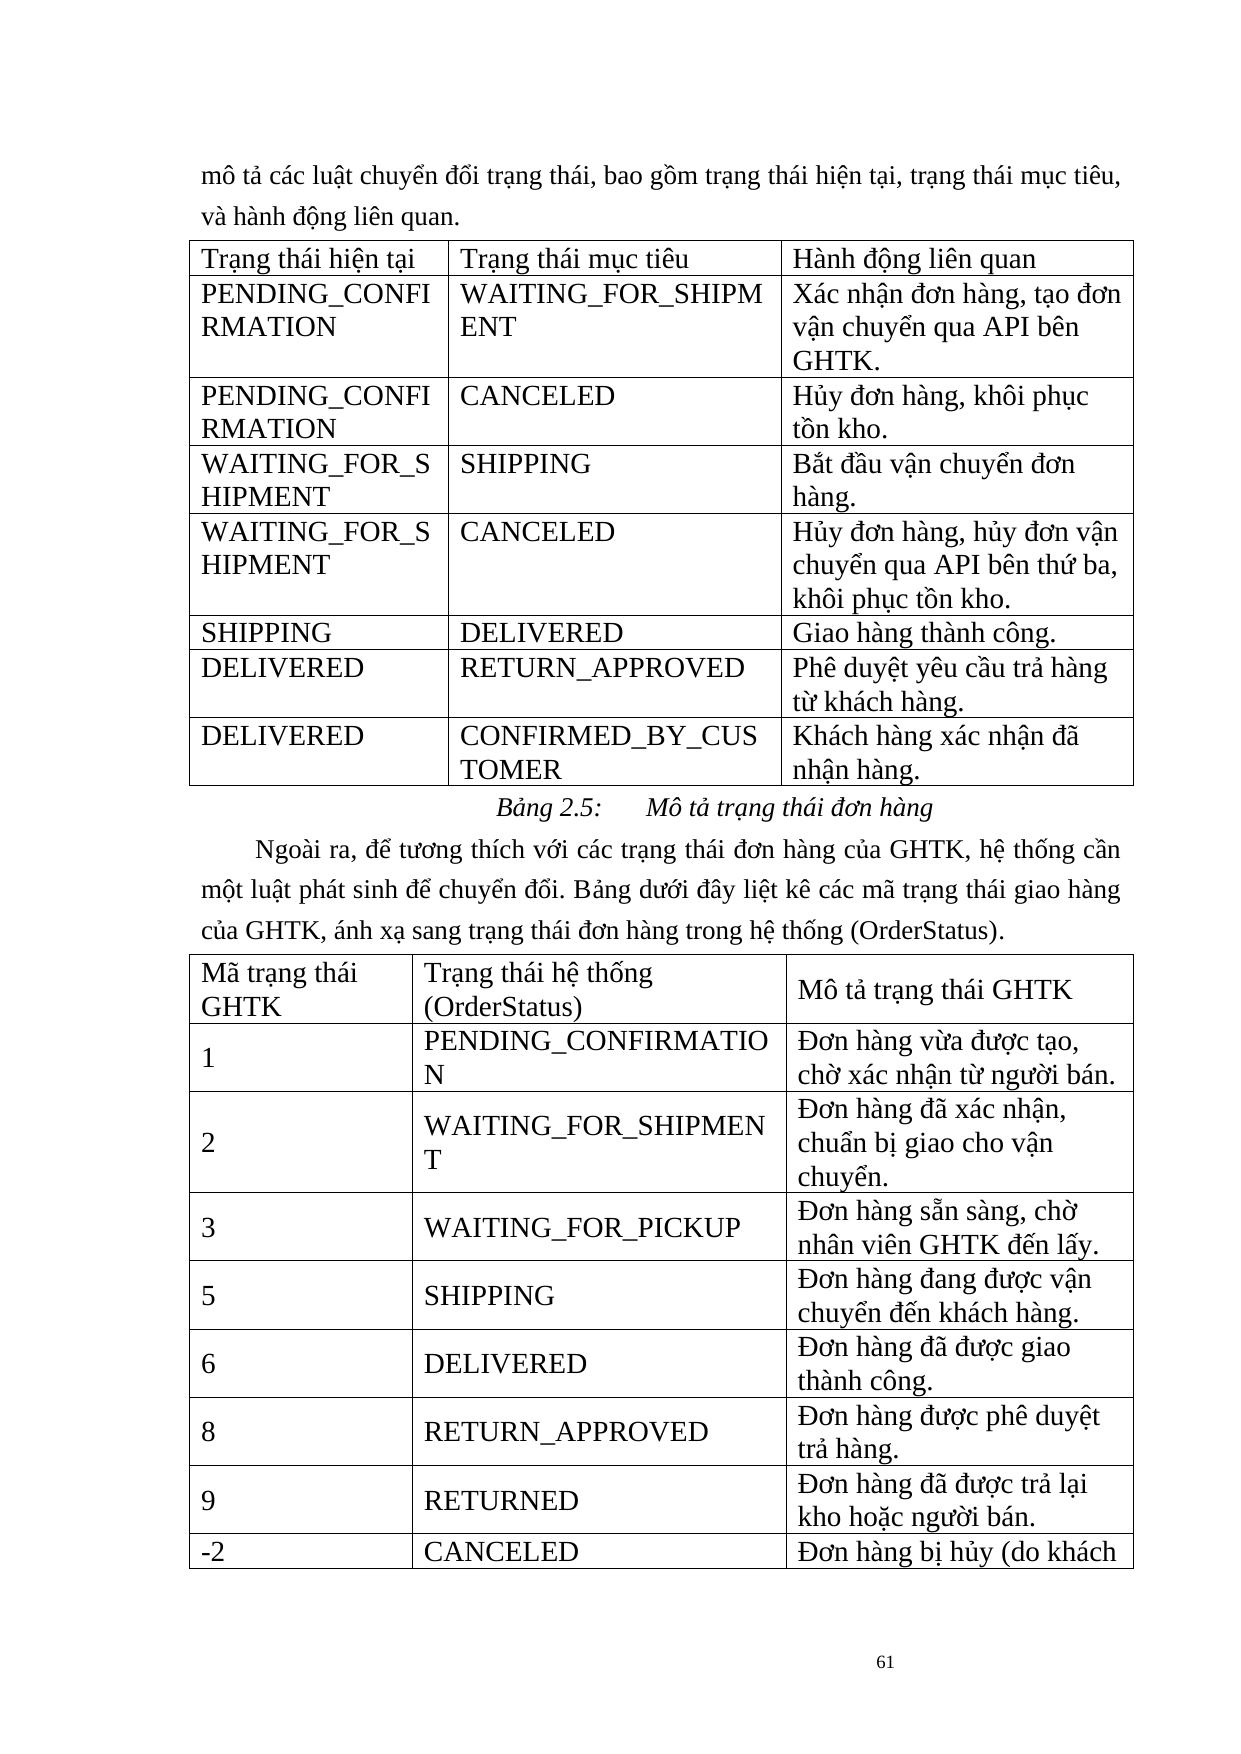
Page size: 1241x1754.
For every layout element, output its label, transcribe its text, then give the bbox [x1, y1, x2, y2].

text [201, 159, 1122, 231]
table_cell WAITING_FOR_PICKUP [413, 1193, 786, 1260]
table_cell 2 [190, 1092, 412, 1192]
table_cell 9 [190, 1466, 412, 1533]
table_cell Giao hàng thành công. [782, 616, 1133, 649]
table_cell Bắt đầu vận chuyển đơn hàng. [782, 446, 1133, 513]
table_cell Hủy đơn hàng, khôi phục tồn kho. [782, 378, 1133, 445]
table_cell Phê duyệt yêu cầu trả hàng từ khách hàng. [782, 650, 1133, 717]
table_cell CANCELED [413, 1534, 786, 1567]
table_cell RETURN_APPROVED [449, 650, 781, 717]
table_cell SHIPPING [449, 446, 781, 513]
table_cell Đơn hàng đã được giao thành công. [787, 1330, 1133, 1397]
table_cell Khách hàng xác nhận đã nhận hàng. [782, 718, 1133, 785]
table_cell WAITING_FOR_SHIPMENT [190, 514, 448, 614]
table_cell Đơn hàng đã được trả lại kho hoặc người bán. [787, 1466, 1133, 1533]
table_cell 1 [190, 1024, 412, 1091]
table_cell CONFIRMED_BY_CUSTOMER [449, 718, 781, 785]
table_cell RETURNED [413, 1466, 786, 1533]
table_cell 3 [190, 1193, 412, 1260]
table_cell SHIPPING [190, 616, 448, 649]
table_cell DELIVERED [449, 616, 781, 649]
table_cell CANCELED [449, 514, 781, 614]
table_cell DELIVERED [190, 718, 448, 785]
table_cell DELIVERED [190, 650, 448, 717]
table_cell RETURN_APPROVED [413, 1398, 786, 1465]
table_cell Đơn hàng được phê duyệt trả hàng. [787, 1398, 1133, 1465]
table_header Hành động liên quan [782, 241, 1133, 275]
table_cell Hủy đơn hàng, hủy đơn vận chuyển qua API bên thứ ba, khôi phục tồn kho. [782, 514, 1133, 614]
table_cell 5 [190, 1261, 412, 1328]
table_header Mô tả trạng thái GHTK [787, 955, 1133, 1022]
table_cell SHIPPING [413, 1261, 786, 1328]
table_cell Đơn hàng vừa được tạo, chờ xác nhận từ người bán. [787, 1024, 1133, 1091]
table_cell Đơn hàng đang được vận chuyển đến khách hàng. [787, 1261, 1133, 1328]
table_header Trạng thái hiện tại [190, 241, 448, 275]
table_cell Xác nhận đơn hàng, tạo đơn vận chuyển qua API bên GHTK. [782, 276, 1133, 377]
text Ngoài ra, để tương thích với các trạng thái đơn hàng của GHTK, hệ thống cần một luật phát sinh để chuyển đổi. Bảng dưới đây liệt kê các mã trạng thái giao hàng của GHTK, ánh xạ sang trạng thái đơn hàng trong hệ thống (OrderStatus). [201, 833, 1122, 945]
table_header Trạng thái hệ thống (OrderStatus) [413, 955, 786, 1022]
table_header Mã trạng thái GHTK [190, 955, 412, 1022]
table_cell 8 [190, 1398, 412, 1465]
table_cell PENDING_CONFIRMATION [190, 276, 448, 377]
table_cell PENDING_CONFIRMATION [413, 1024, 786, 1091]
table_cell 6 [190, 1330, 412, 1397]
table_cell DELIVERED [413, 1330, 786, 1397]
table_cell WAITING_FOR_SHIPMENT [413, 1092, 786, 1192]
table_cell PENDING_CONFIRMATION [190, 378, 448, 445]
table_cell CANCELED [449, 378, 781, 445]
table_cell WAITING_FOR_SHIPMENT [190, 446, 448, 513]
table_cell Đơn hàng đã xác nhận, chuẩn bị giao cho vận chuyển. [787, 1092, 1133, 1192]
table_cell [787, 1534, 1133, 1567]
table_header Trạng thái mục tiêu [449, 241, 781, 275]
table_cell -2 [190, 1534, 412, 1567]
text Mô tả trạng thái đơn hàng [201, 792, 1228, 823]
table_cell WAITING_FOR_SHIPMENT [449, 276, 781, 377]
table_cell Đơn hàng sẵn sàng, chờ nhân viên GHTK đến lấy. [787, 1193, 1133, 1260]
